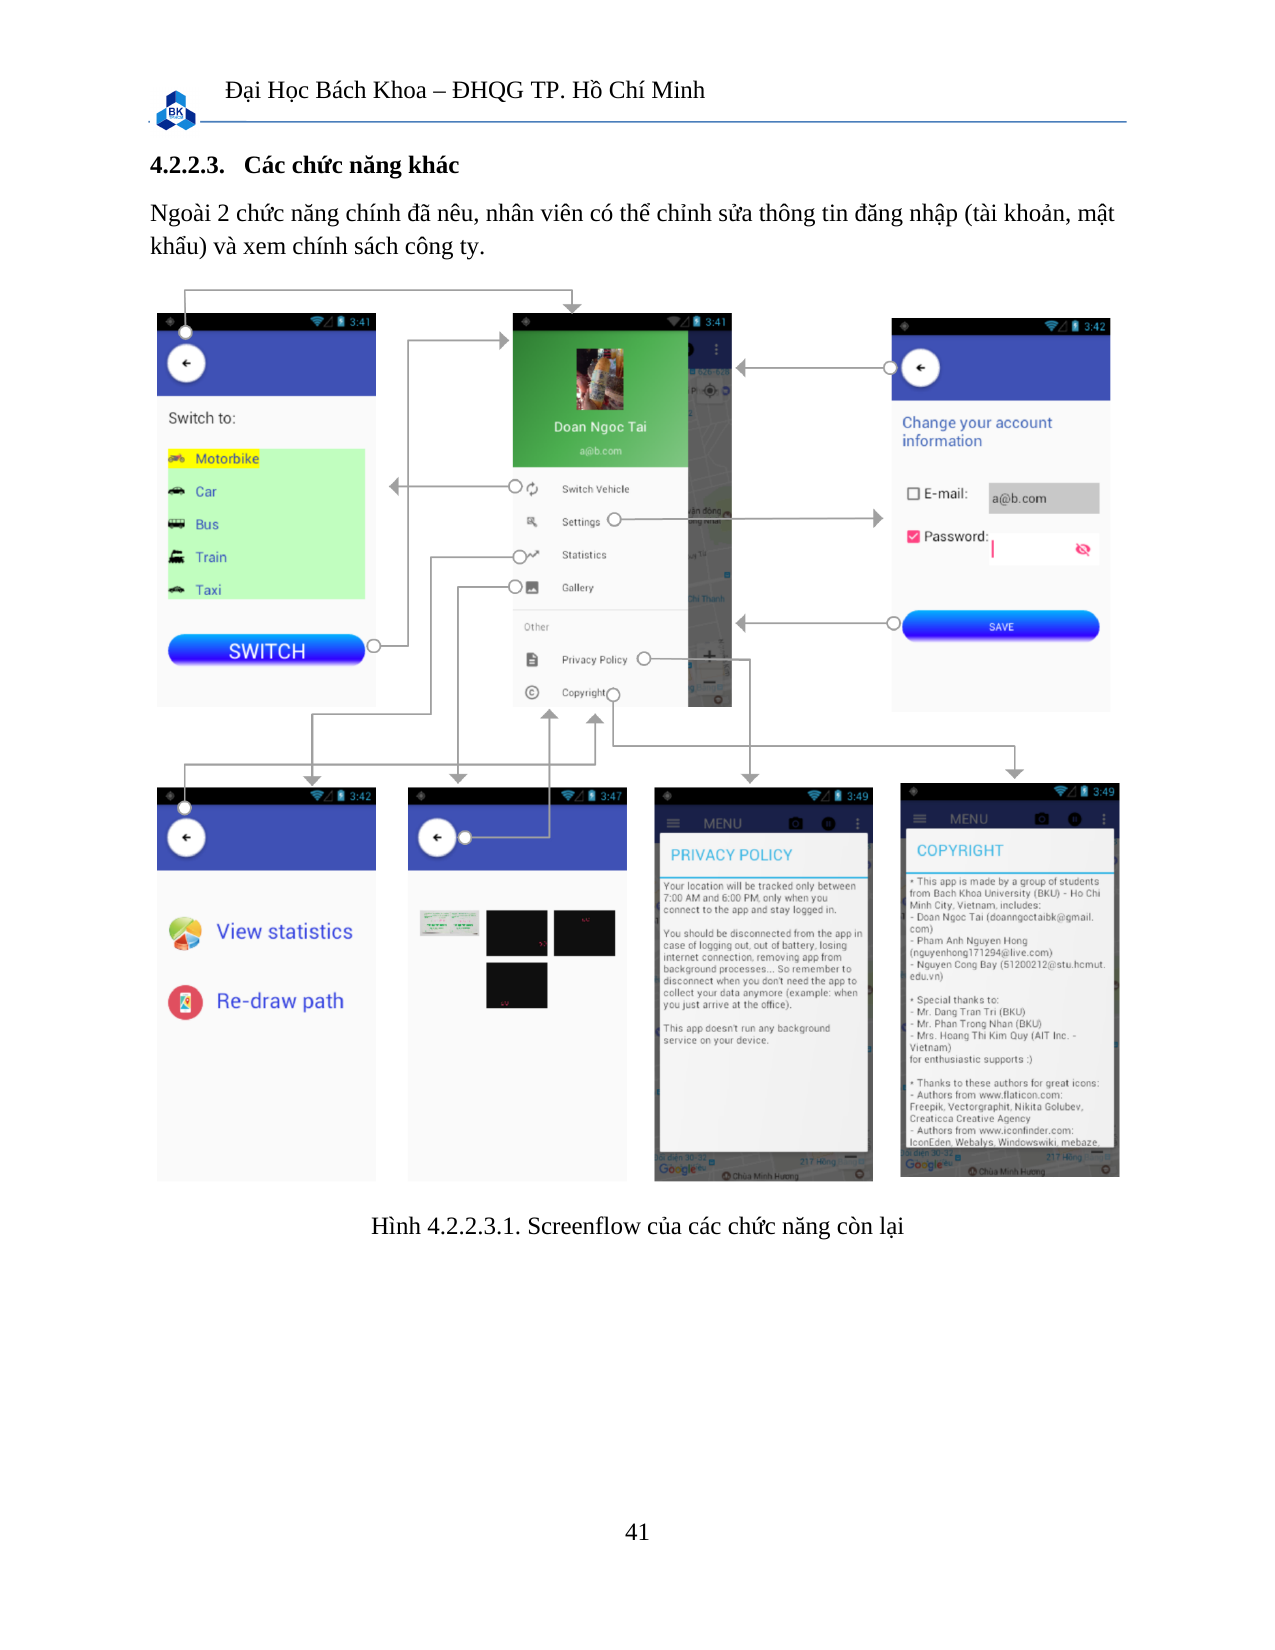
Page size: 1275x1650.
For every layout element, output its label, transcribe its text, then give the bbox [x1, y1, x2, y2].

text Hình 4.2.2.3.1. Screenflow của các chức năng còn lại [150, 1211, 1125, 1240]
text Ngoài 2 chức năng chính đã nêu, nhân viên có thể chỉnh sửa thông tin đăng nhập (tài khoản, mật khẩu) và xem chính sách công ty. [150, 198, 1125, 259]
list Các chức năng khác [150, 150, 1125, 179]
picture [150, 284, 1125, 1186]
picture [150, 87, 200, 138]
